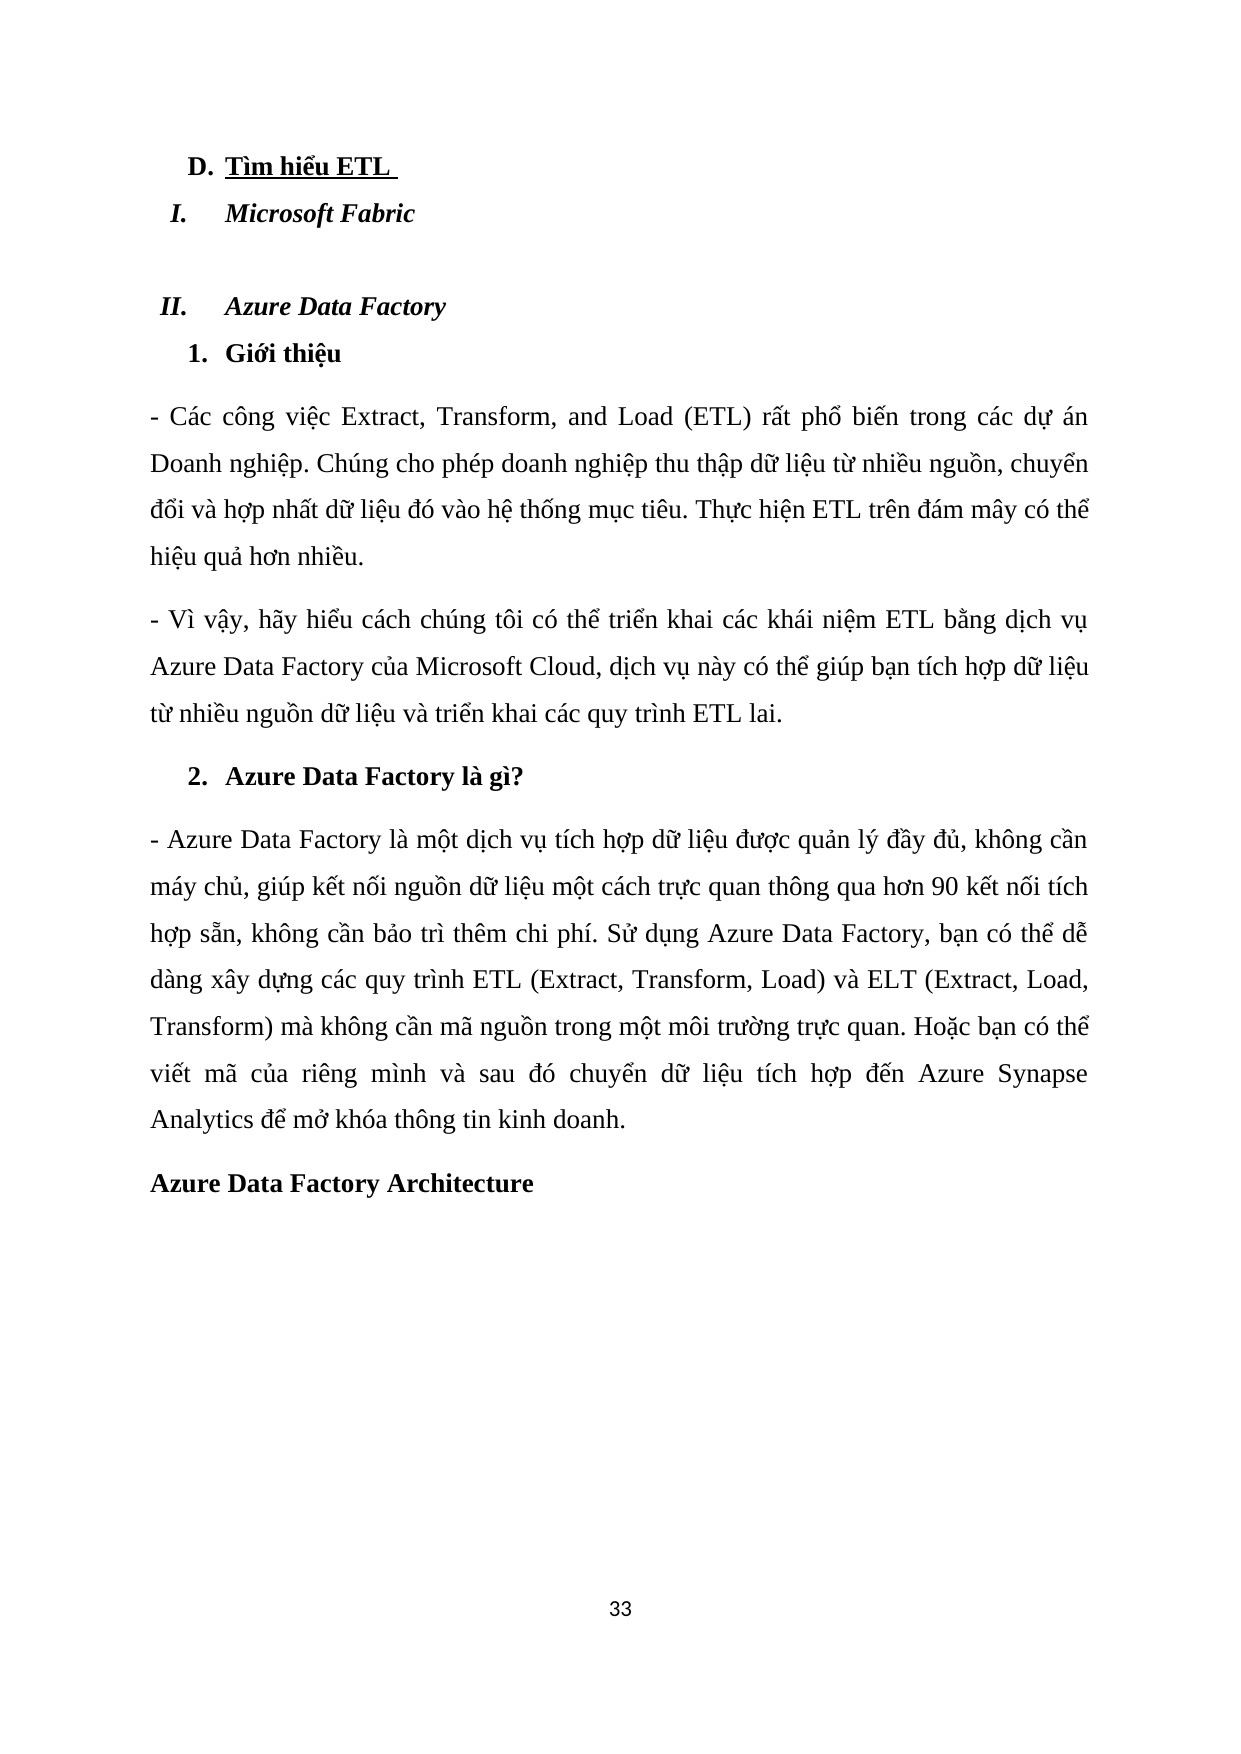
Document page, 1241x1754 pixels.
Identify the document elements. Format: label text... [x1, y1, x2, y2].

list Azure Data Factory [187, 290, 1090, 321]
list Tìm hiểu ETL [187, 150, 1090, 181]
text - Vì vậy, hãy hiểu cách chúng tôi có thể triển khai các khái niệm ETL bằng dịch vụ Azure Data Factory của Microsoft Cloud, dịch vụ này có thể giúp bạn tích hợp dữ liệu từ nhiều nguồn dữ liệu và triển khai các quy trình ETL lai. [150, 603, 1090, 728]
list Giới thiệu [187, 337, 1090, 368]
text Azure Data Factory Architecture [150, 1167, 1090, 1198]
text - Các công việc Extract, Transform, and Load (ETL) rất phổ biến trong các dự án Doanh nghiệp. Chúng cho phép doanh nghiệp thu thập dữ liệu từ nhiều nguồn, chuyển đổi và hợp nhất dữ liệu đó vào hệ thống mục tiêu. Thực hiện ETL trên đám mây có thể hiệu quả hơn nhiều. [150, 400, 1090, 571]
text - Azure Data Factory là một dịch vụ tích hợp dữ liệu được quản lý đầy đủ, không cần máy chủ, giúp kết nối nguồn dữ liệu một cách trực quan thông qua hơn 90 kết nối tích hợp sẵn, không cần bảo trì thêm chi phí. Sử dụng Azure Data Factory, bạn có thể dễ dàng xây dựng các quy trình ETL (Extract, Transform, Load) và ELT (Extract, Load, Transform) mà không cần mã nguồn trong một môi trường trực quan. Hoặc bạn có thể viết mã của riêng mình và sau đó chuyển dữ liệu tích hợp đến Azure Synapse Analytics để mở khóa thông tin kinh doanh. [150, 823, 1090, 1134]
list Azure Data Factory là gì? [187, 760, 1090, 791]
list Microsoft Fabric [187, 197, 1090, 228]
